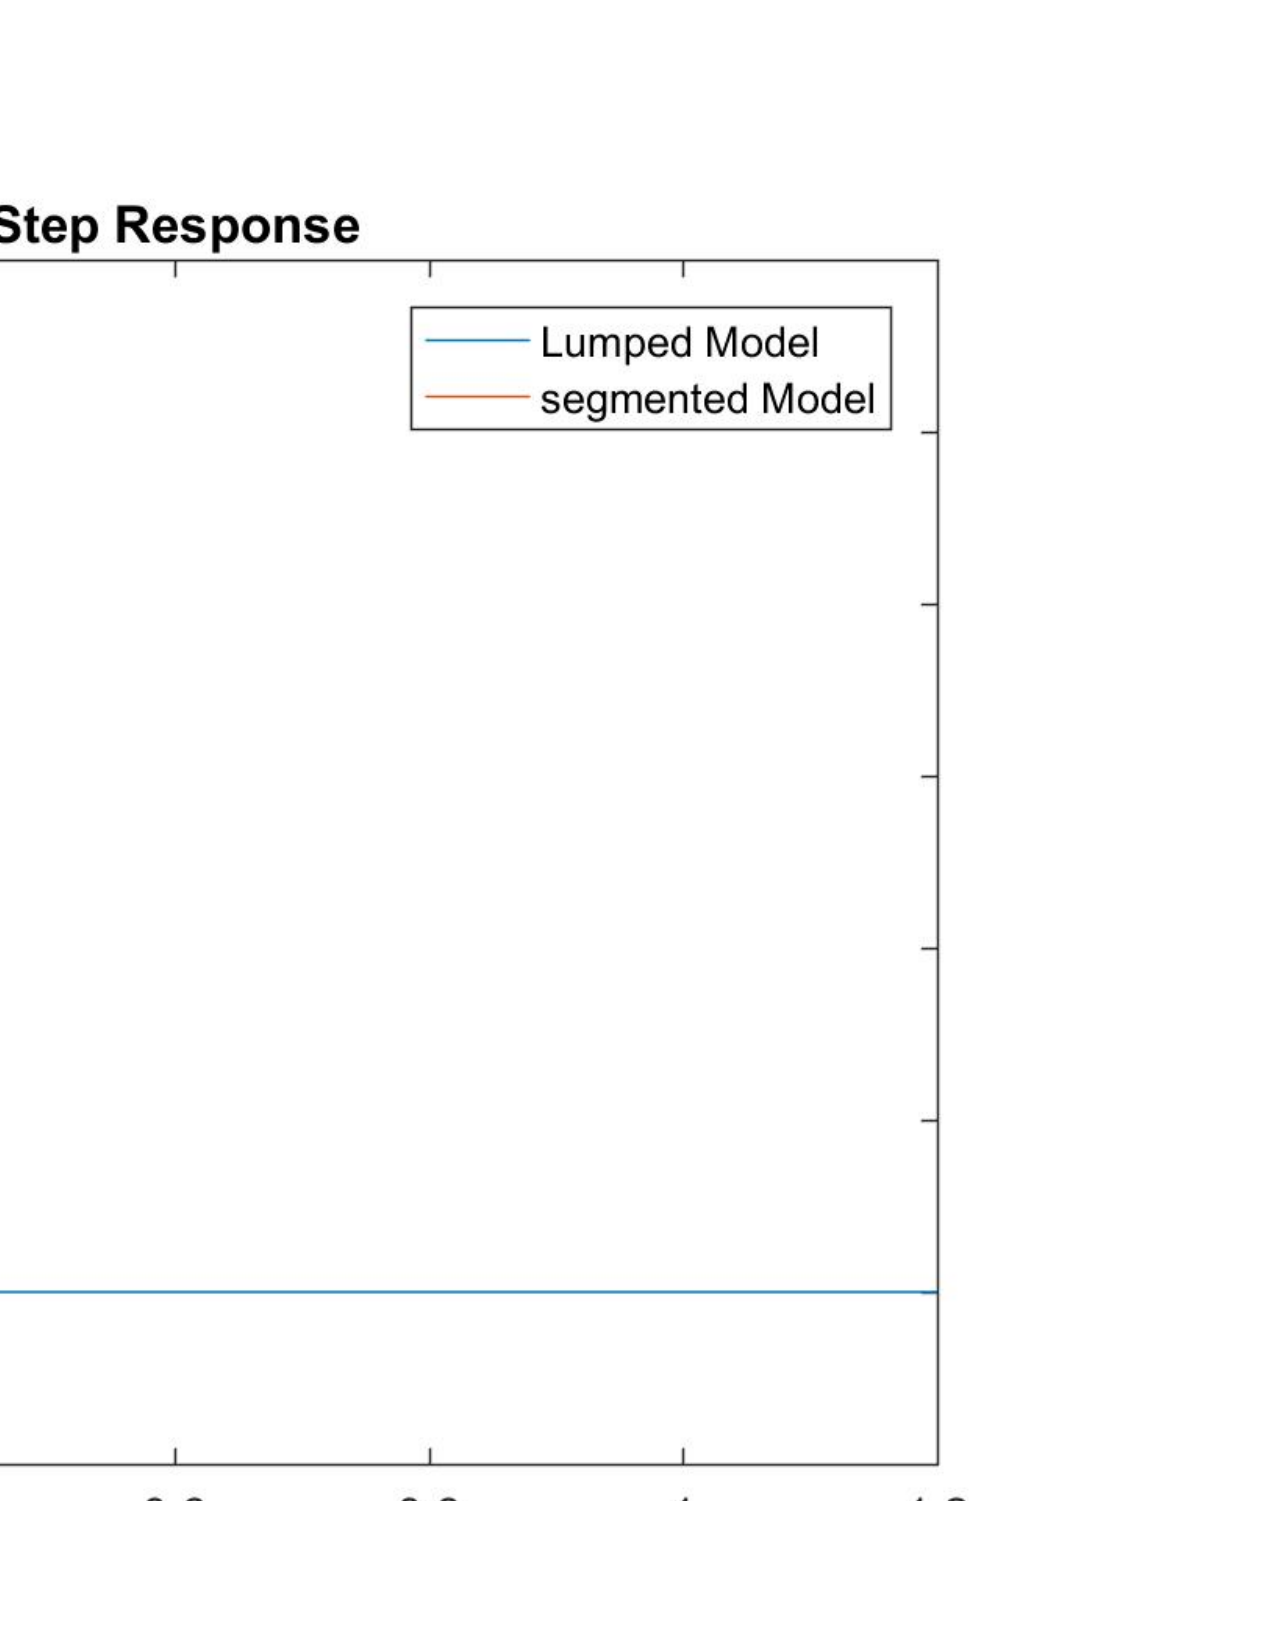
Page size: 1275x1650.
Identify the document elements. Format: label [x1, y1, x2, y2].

picture [0, 150, 1125, 1501]
